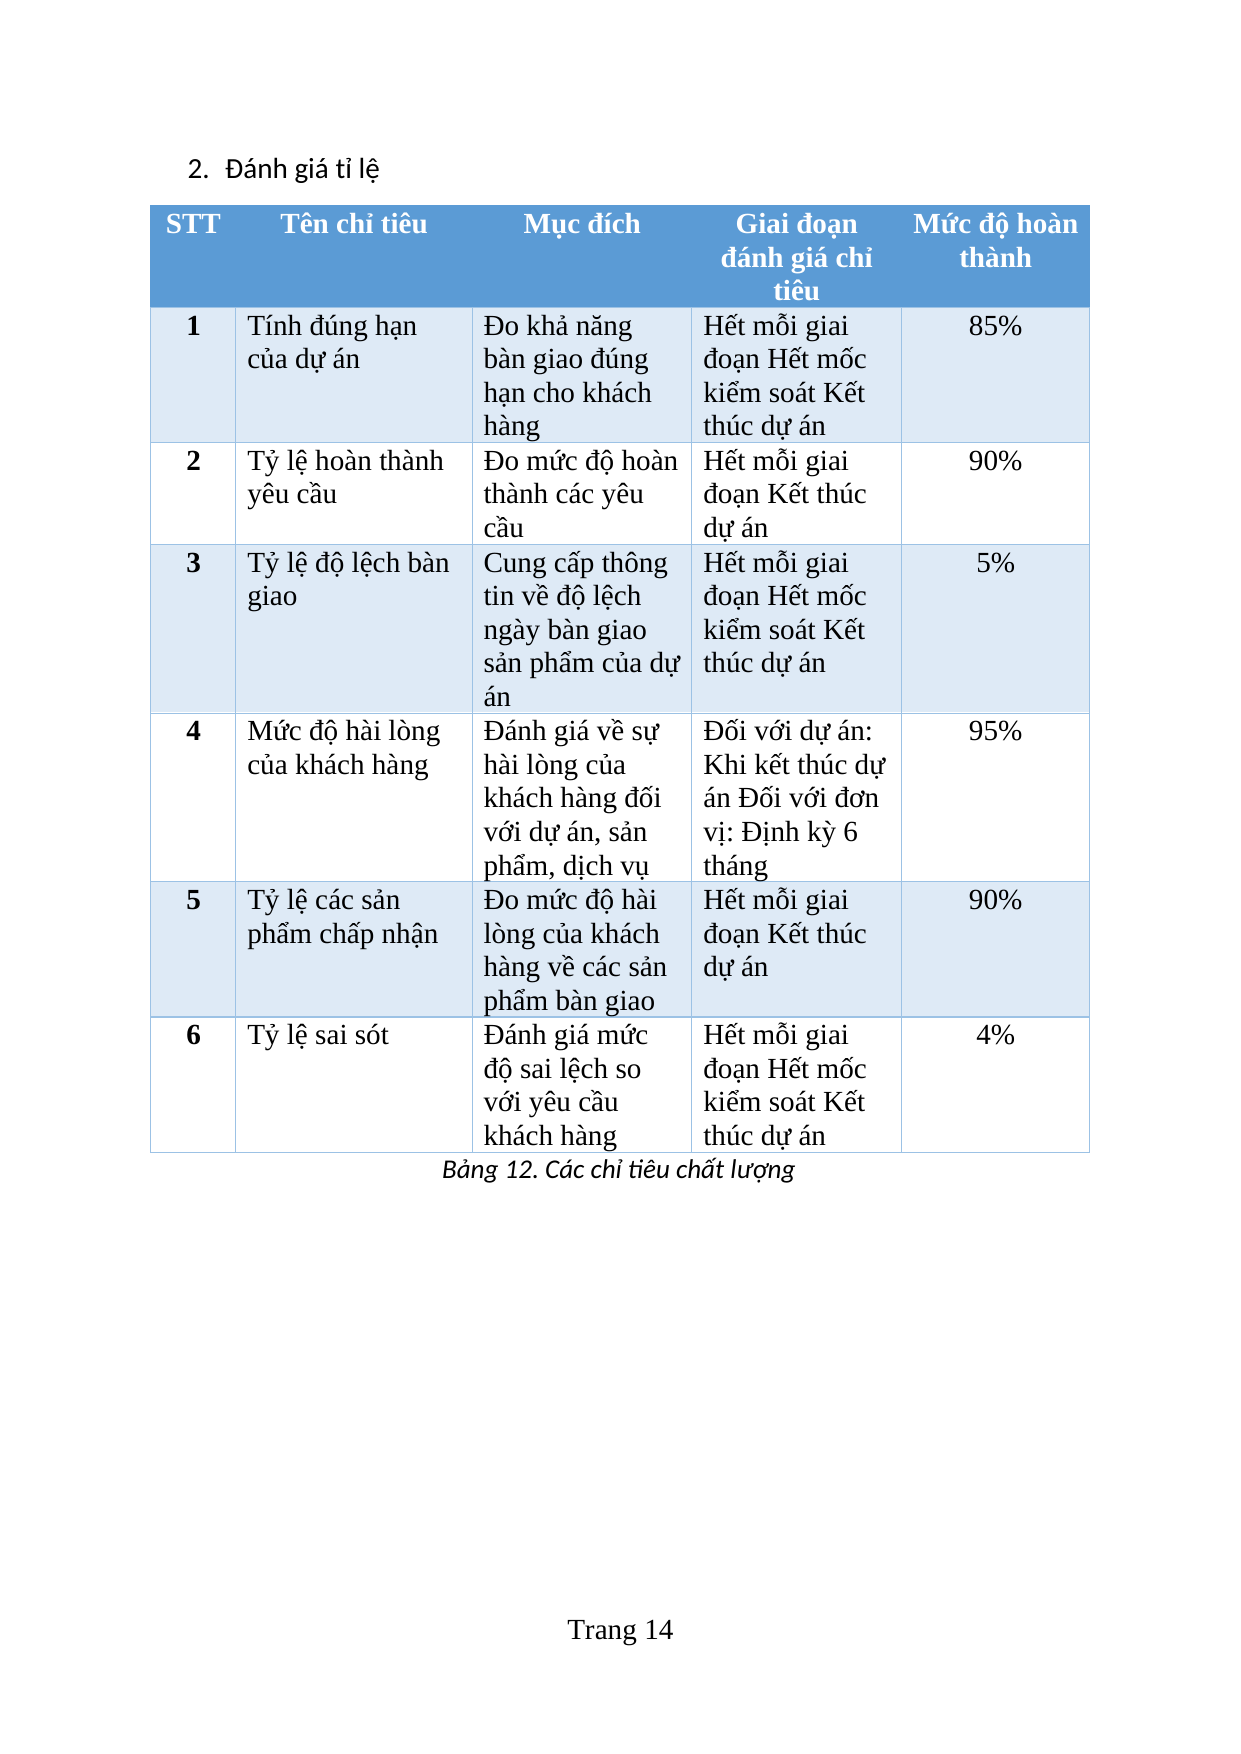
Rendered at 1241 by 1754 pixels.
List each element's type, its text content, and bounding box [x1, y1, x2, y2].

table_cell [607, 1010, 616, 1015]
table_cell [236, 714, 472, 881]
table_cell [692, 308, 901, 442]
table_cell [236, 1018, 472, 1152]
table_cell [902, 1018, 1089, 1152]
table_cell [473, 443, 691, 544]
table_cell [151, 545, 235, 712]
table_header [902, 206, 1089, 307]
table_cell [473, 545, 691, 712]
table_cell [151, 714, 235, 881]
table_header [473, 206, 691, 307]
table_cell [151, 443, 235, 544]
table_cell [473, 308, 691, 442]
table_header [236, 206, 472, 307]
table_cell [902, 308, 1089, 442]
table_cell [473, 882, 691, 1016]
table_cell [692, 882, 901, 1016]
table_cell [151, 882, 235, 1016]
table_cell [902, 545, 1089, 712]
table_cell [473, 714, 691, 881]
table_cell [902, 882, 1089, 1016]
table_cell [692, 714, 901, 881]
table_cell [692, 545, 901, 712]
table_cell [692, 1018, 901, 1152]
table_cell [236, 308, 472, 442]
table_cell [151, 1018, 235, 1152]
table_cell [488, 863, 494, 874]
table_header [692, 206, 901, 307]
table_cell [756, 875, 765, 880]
text Bảng 12. Các chỉ tiêu chất lượng [150, 1153, 1090, 1186]
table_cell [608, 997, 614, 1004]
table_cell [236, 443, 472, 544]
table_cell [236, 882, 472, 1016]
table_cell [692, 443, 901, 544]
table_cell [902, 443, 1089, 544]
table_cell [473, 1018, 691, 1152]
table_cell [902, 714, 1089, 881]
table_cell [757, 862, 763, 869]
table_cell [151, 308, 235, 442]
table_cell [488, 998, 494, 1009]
list Đánh giá tỉ lệ [187, 150, 1090, 186]
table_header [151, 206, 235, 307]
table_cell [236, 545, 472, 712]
